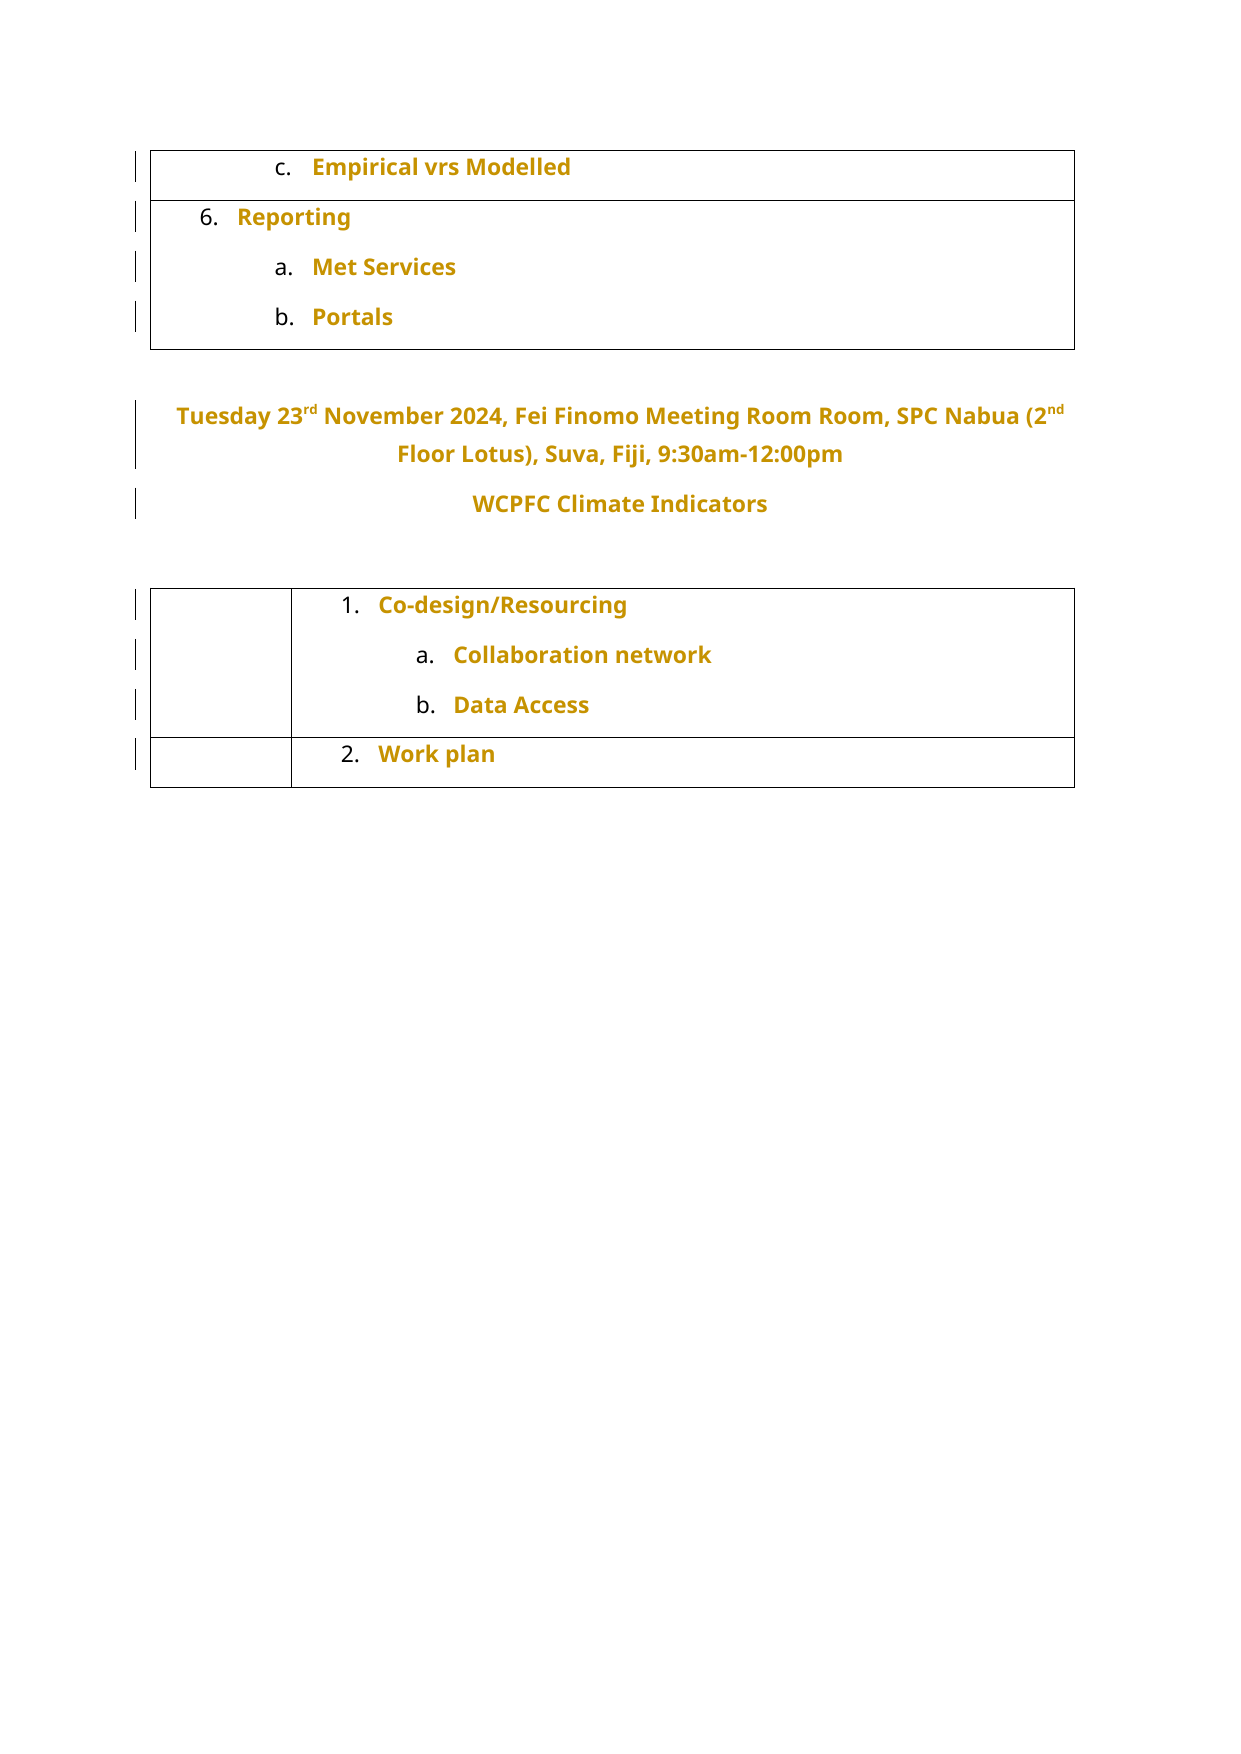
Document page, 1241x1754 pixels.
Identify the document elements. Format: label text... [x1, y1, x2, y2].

table_header Co-design/Resourcing Collaboration network Data Access [292, 589, 1074, 737]
table_cell [151, 738, 291, 787]
table_cell Reporting Met Services Portals [151, 201, 1074, 349]
table_cell Work plan [292, 738, 1074, 787]
text WCPFC Climate Indicators [150, 488, 1090, 519]
table_header [151, 589, 291, 737]
text Tuesday 23rd November 2024, Fei Finomo Meeting Room Room, SPC Nabua (2nd Floor Lotus), Suva, Fiji, 9:30am-12:00pm [150, 400, 1090, 469]
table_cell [151, 151, 1074, 199]
